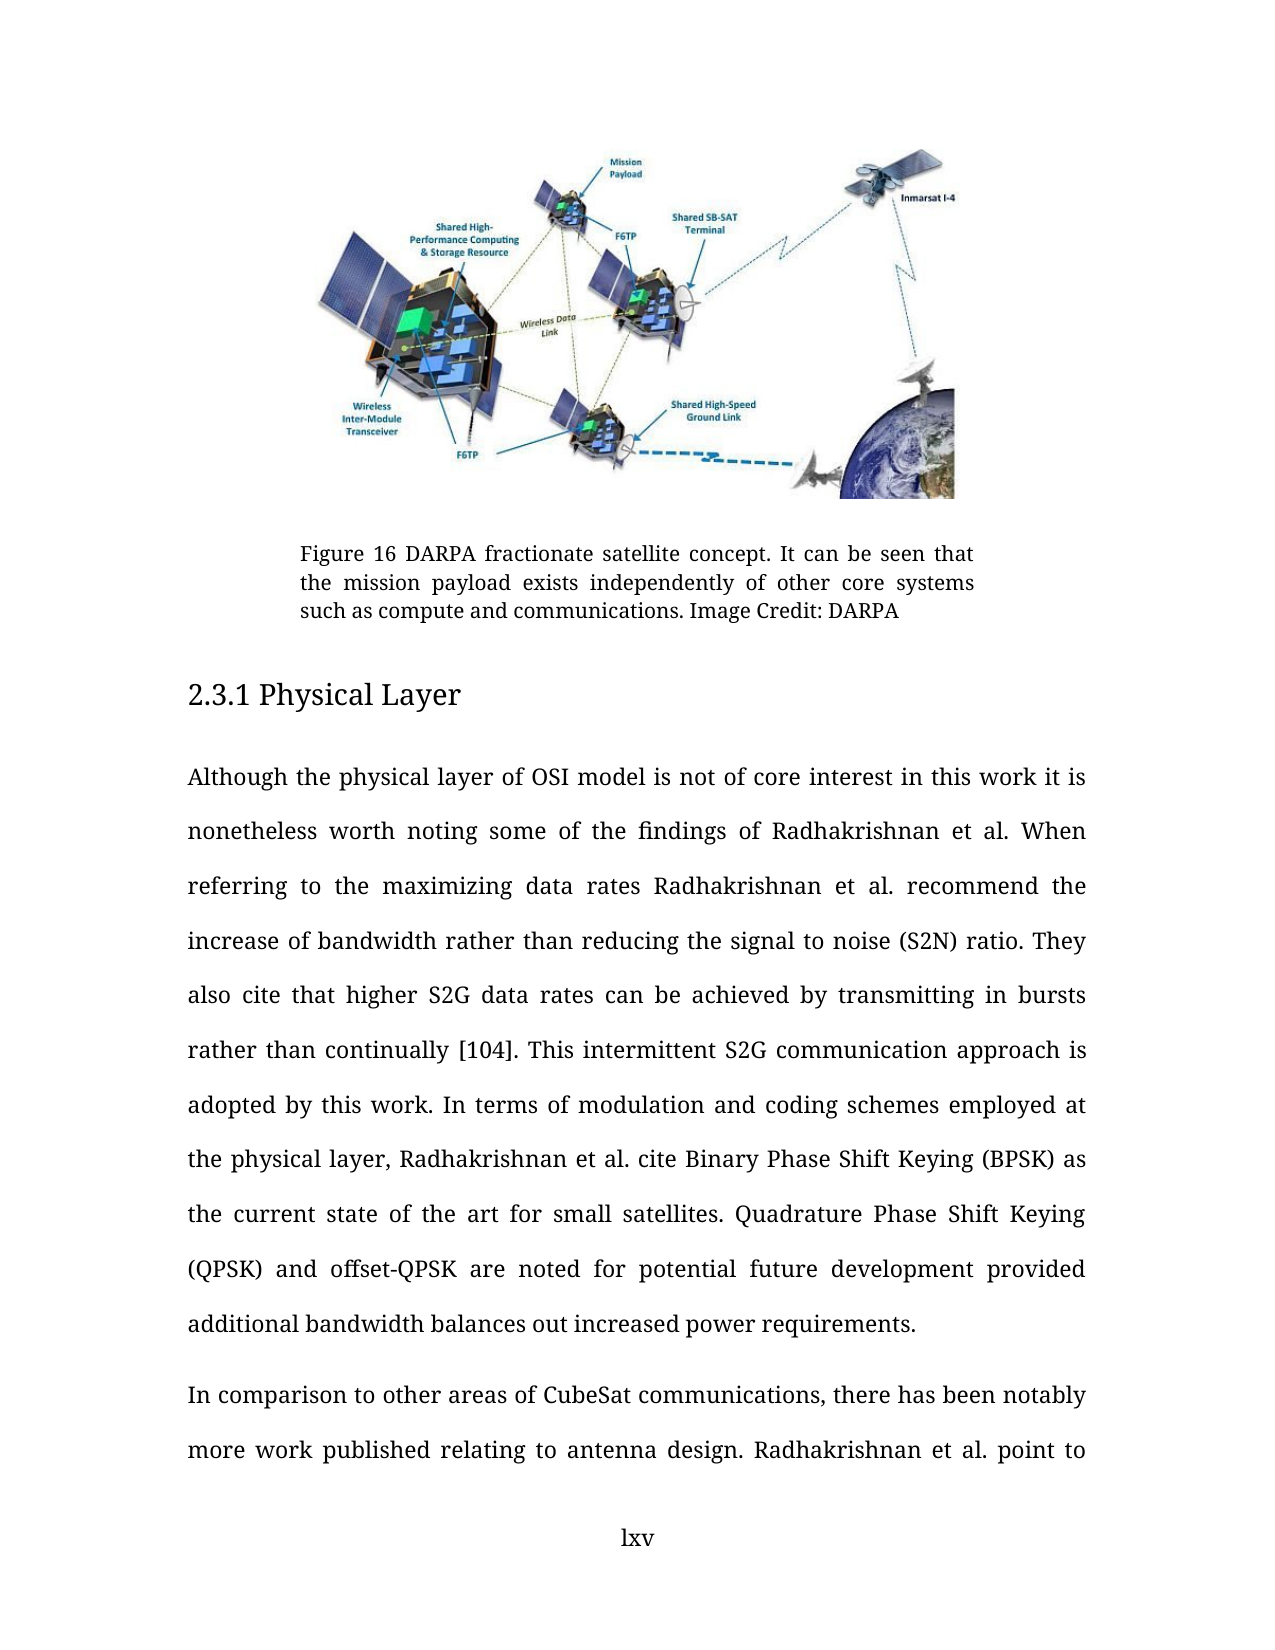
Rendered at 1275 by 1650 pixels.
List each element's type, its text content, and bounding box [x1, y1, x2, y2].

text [187, 1379, 1087, 1465]
picture [315, 149, 960, 499]
text Figure 16 DARPA fractionate satellite concept. It can be seen that the mission payload exists independently of other core systems such as compute and communications. Image Credit: DARPA [300, 539, 975, 624]
subtitle Physical Layer [187, 674, 1087, 714]
text Although the physical layer of OSI model is not of core interest in this work it is nonetheless worth noting some of the findings of Radhakrishnan et al. When referring to the maximizing data rates Radhakrishnan et al. recommend the increase of bandwidth rather than reducing the signal to noise (S2N) ratio. They also cite that higher S2G data rates can be achieved by transmitting in bursts rather than continually [104]. This intermittent S2G communication approach is adopted by this work. In terms of modulation and coding schemes employed at the physical layer, Radhakrishnan et al. cite Binary Phase Shift Keying (BPSK) as the current state of the art for small satellites. Quadrature Phase Shift Keying (QPSK) and offset-QPSK are noted for potential future development provided additional bandwidth balances out increased power requirements. [187, 761, 1087, 1339]
